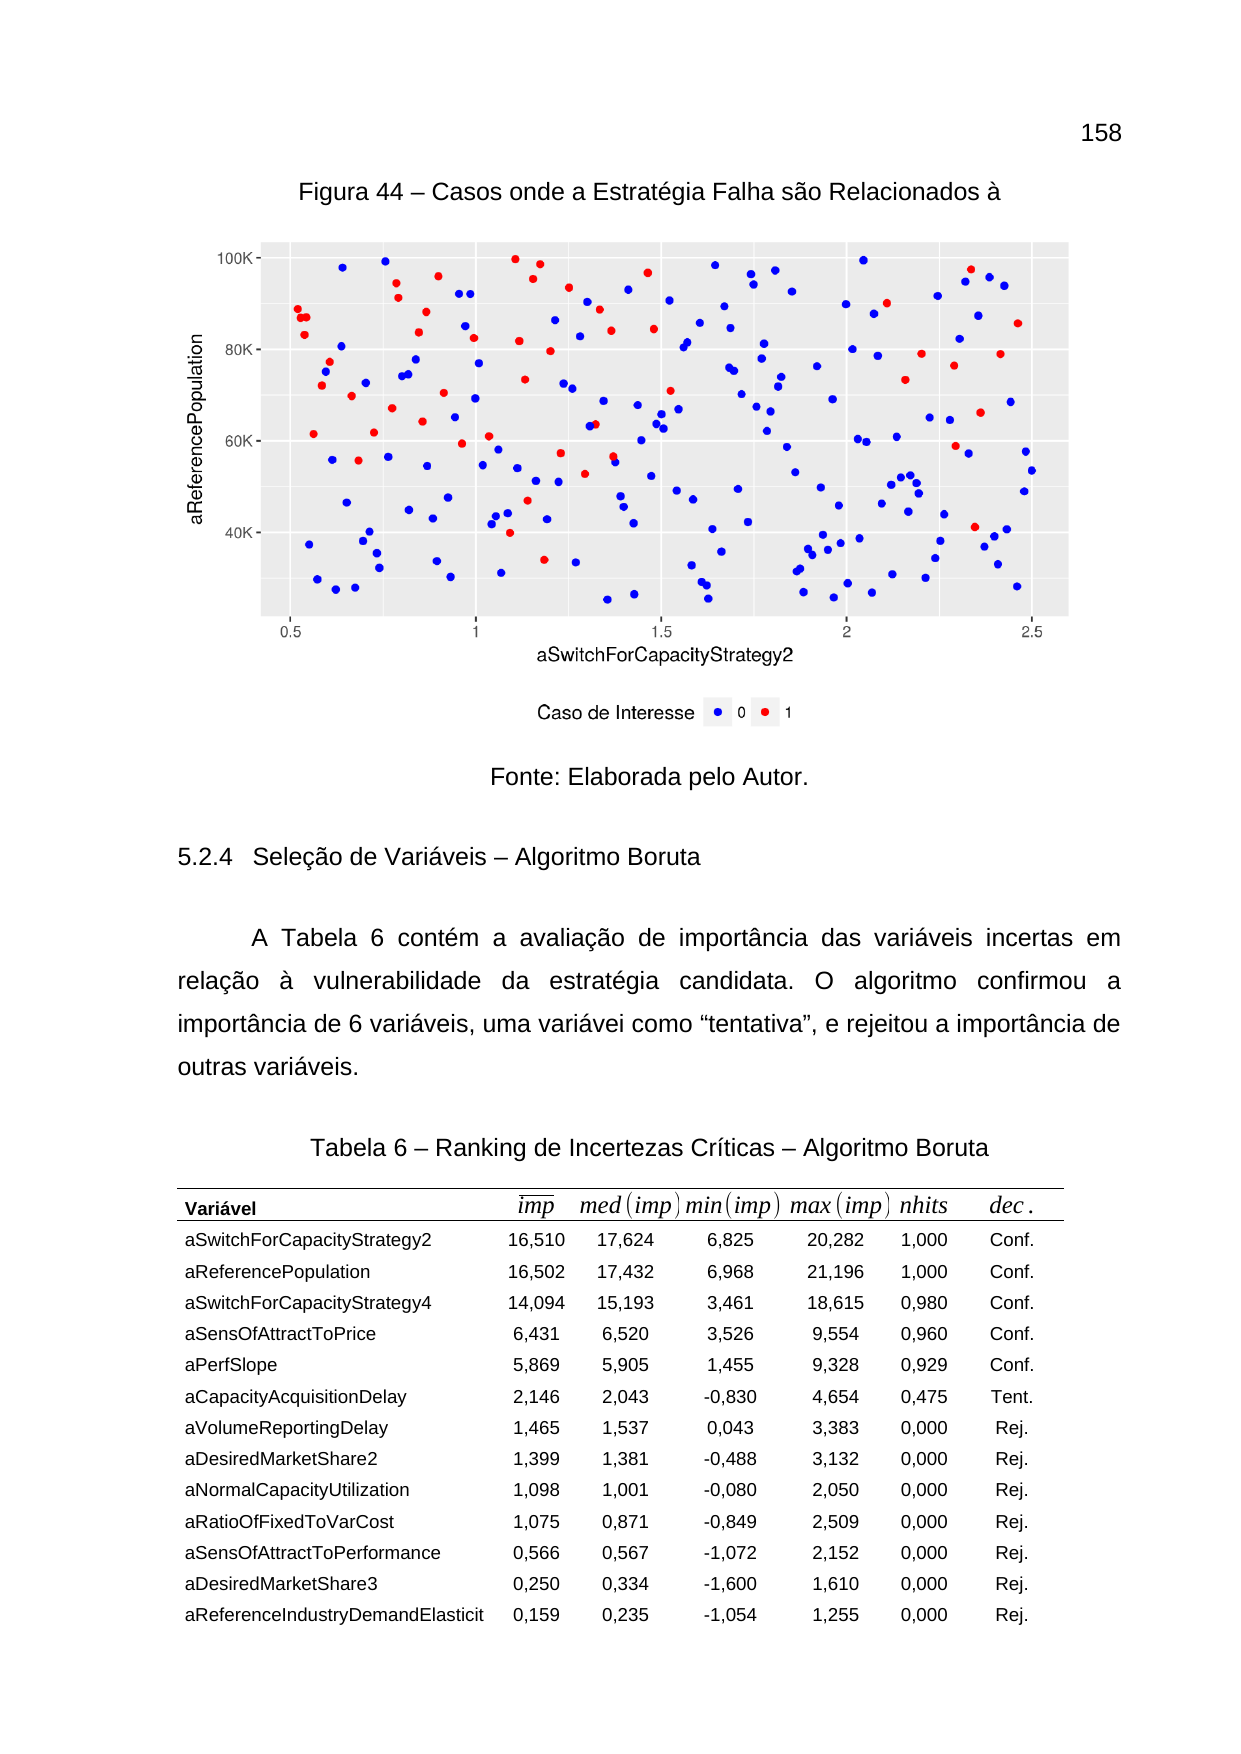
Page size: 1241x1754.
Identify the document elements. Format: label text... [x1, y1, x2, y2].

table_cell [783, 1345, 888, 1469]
picture [177, 232, 1078, 747]
text A Tabela 6 contém a avaliação de importância das variáveis incertas em relação à vulnerabilidade da estratégia candidata. O algoritmo confirmou a importância de 6 variáveis, uma variávei como “tentativa”, e rejeitou a importância de outras variáveis. [177, 923, 1122, 1081]
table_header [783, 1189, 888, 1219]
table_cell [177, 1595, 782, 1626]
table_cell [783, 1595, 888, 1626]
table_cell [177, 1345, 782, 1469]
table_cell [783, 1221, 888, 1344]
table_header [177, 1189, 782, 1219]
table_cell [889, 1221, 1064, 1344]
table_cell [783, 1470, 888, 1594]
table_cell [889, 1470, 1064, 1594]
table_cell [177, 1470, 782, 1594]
subtitle Seleção de Variáveis – Algoritmo Boruta [177, 842, 1122, 871]
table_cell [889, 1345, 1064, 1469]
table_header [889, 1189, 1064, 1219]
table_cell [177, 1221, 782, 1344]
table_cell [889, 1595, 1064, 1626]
text Fonte: Elaborada pelo Autor. [177, 761, 1122, 790]
